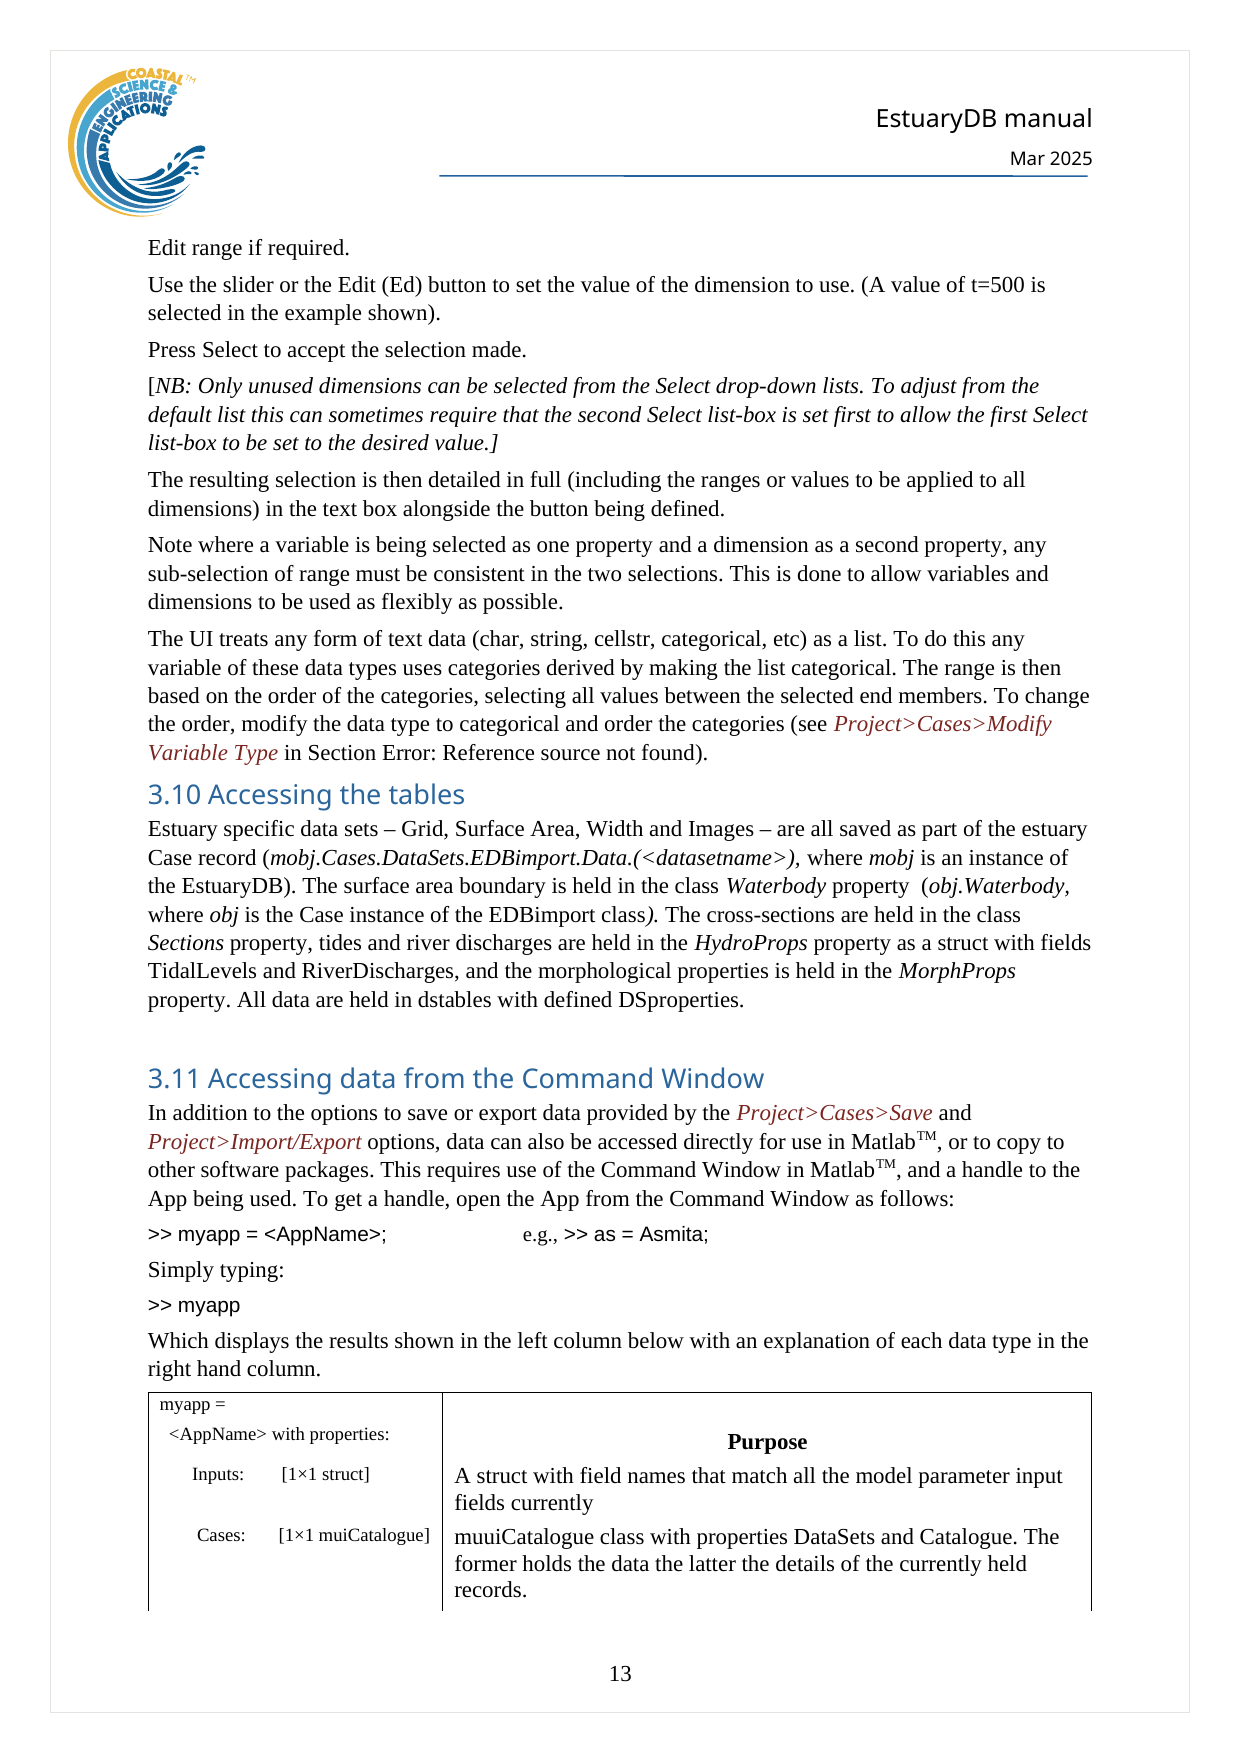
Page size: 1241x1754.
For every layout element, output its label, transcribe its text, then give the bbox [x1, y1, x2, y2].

table_cell muuiCatalogue class with properties DataSets and Catalogue. The former holds the data the latter the details of the currently held records. [443, 1524, 1091, 1611]
text Press Select to accept the selection made. [148, 336, 1093, 362]
subtitle Accessing the tables [148, 776, 1093, 812]
text [NB: Only unused dimensions can be selected from the Select drop-down lists. To adjust from the default list this can sometimes require that the second Select list-box is set first to allow the first Select list-box to be set to the desired value.] [148, 373, 1093, 456]
table_cell Inputs: [1×1 struct] [149, 1463, 442, 1523]
text >> myapp = <AppName>; e.g., >> as = Asmita; [148, 1221, 1093, 1246]
text Note where a variable is being selected as one property and a dimension as a second property, any sub-selection of range must be consistent in the two selections. This is done to allow variables and dimensions to be used as flexibly as possible. [148, 531, 1093, 615]
text In addition to the options to save or export data provided by the Project>Cases>Save and Project>Import/Export options, data can also be accessed directly for use in MatlabTM, or to copy to other software packages. This requires use of the Command Window in MatlabTM, and a handle to the App being used. To get a handle, open the App from the Command Window as follows: [148, 1099, 1093, 1211]
table_header myapp = <AppName> with properties: [149, 1393, 442, 1462]
text >> myapp [148, 1293, 1093, 1317]
table_header Purpose [443, 1393, 1091, 1462]
subtitle Accessing data from the Command Window [148, 1059, 1093, 1096]
text Which displays the results shown in the left column below with an explanation of each data type in the right hand column. [148, 1327, 1093, 1382]
text Edit range if required. [148, 234, 1093, 260]
text Simply typing: [148, 1256, 1093, 1282]
text The resulting selection is then detailed in full (including the ranges or values to be applied to all dimensions) in the text box alongside the button being defined. [148, 466, 1093, 521]
text Use the slider or the Edit (Ed) button to set the value of the dimension to use. (A value of t=500 is selected in the example shown). [148, 271, 1093, 325]
text Estuary specific data sets – Grid, Surface Area, Width and Images – are all saved as part of the estuary Case record (mobj.Cases.DataSets.EDBimport.Data.(<datasetname>), where mobj is an instance of the EstuaryDB). The surface area boundary is held in the class Waterbody property (obj.Waterbody, where obj is the Case instance of the EDBimport class). The cross-sections are held in the class Sections property, tides and river discharges are held in the HydroProps property as a struct with fields TidalLevels and RiverDischarges, and the morphological properties is held in the MorphProps property. All data are held in dstables with defined DSproperties. [148, 815, 1093, 1012]
table_cell A struct with field names that match all the model parameter input fields currently [443, 1463, 1091, 1523]
table_cell Cases: [1×1 muiCatalogue] [149, 1524, 442, 1611]
